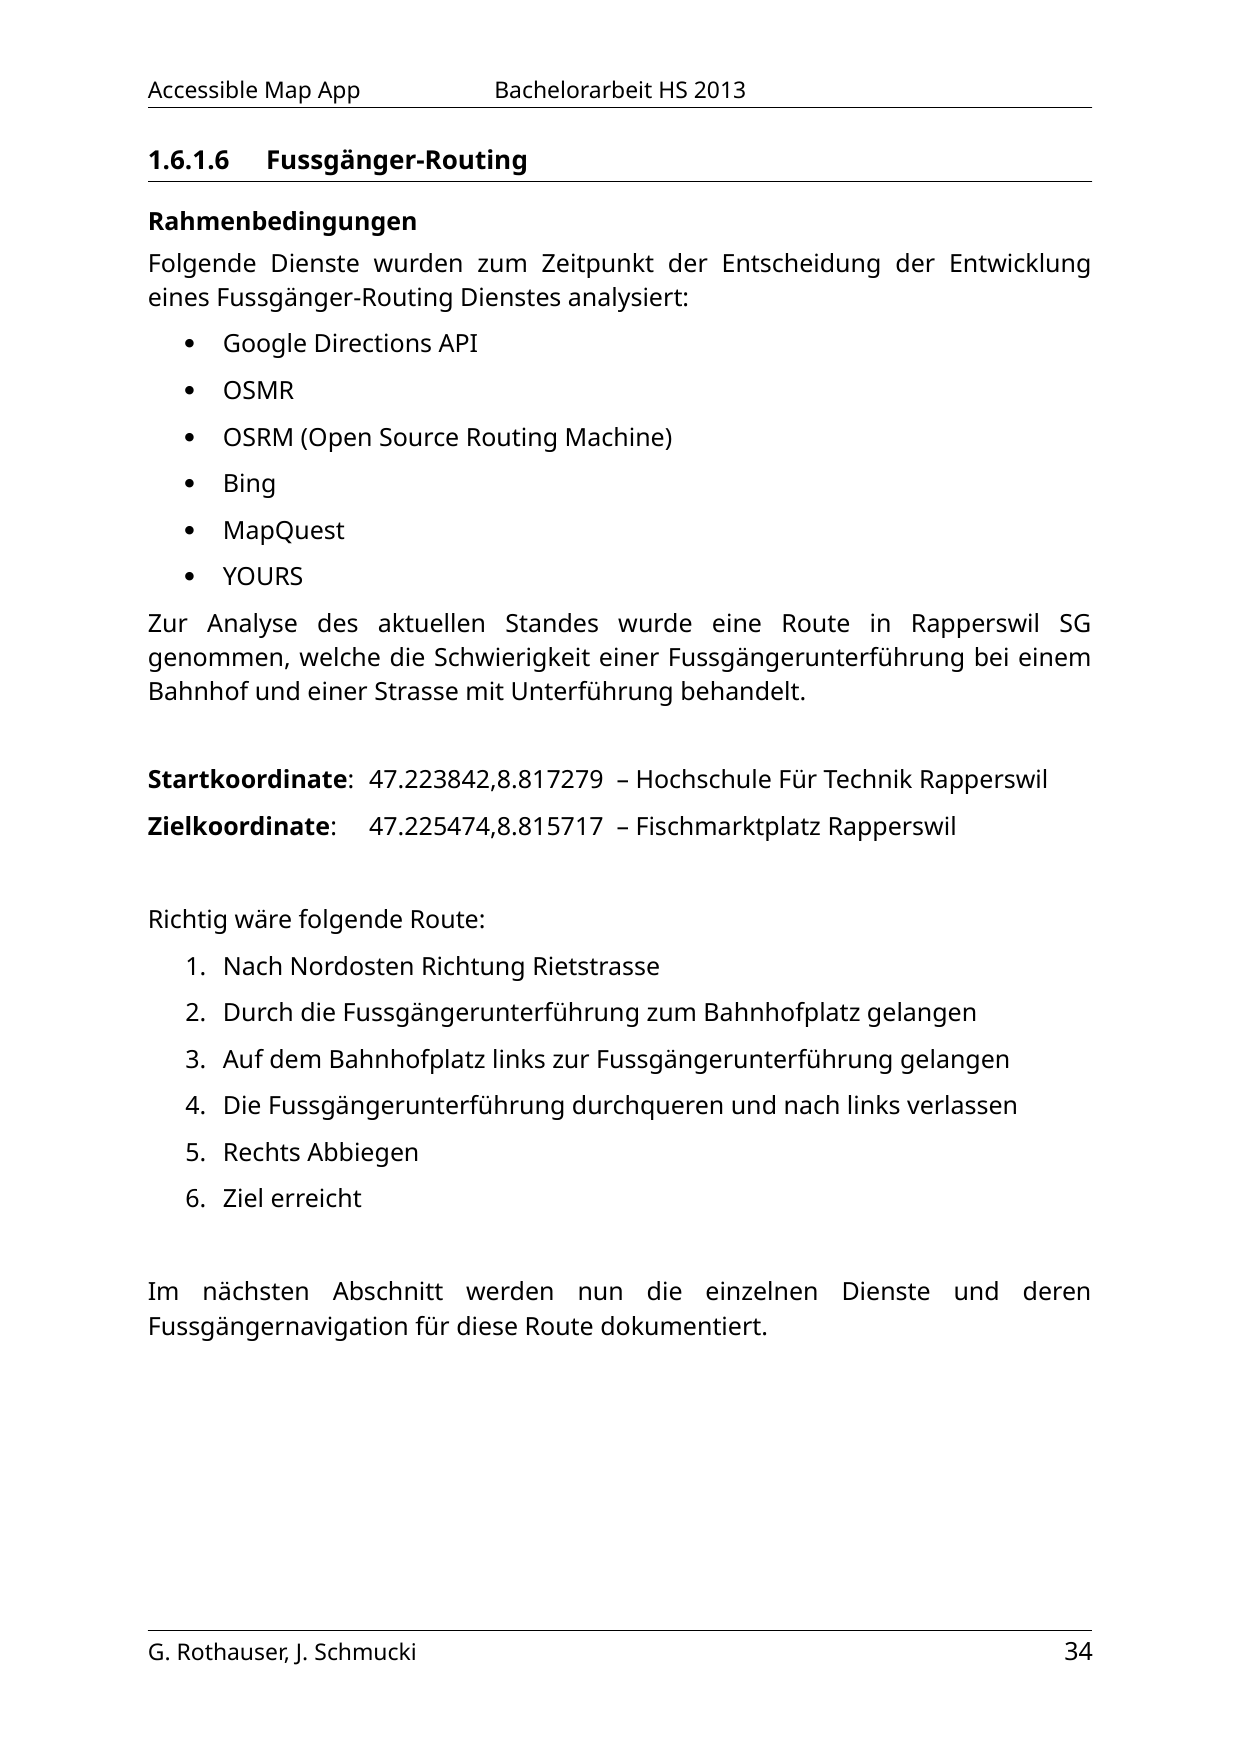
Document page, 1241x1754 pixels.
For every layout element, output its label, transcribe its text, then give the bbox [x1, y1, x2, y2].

text Zur Analyse des aktuellen Standes wurde eine Route in Rapperswil SG genommen, welche die Schwierigkeit einer Fussgängerunterführung bei einem Bahnhof und einer Strasse mit Unterführung behandelt. [148, 606, 1092, 708]
list Auf dem Bahnhofplatz links zur Fussgängerunterführung gelangen [185, 1041, 1092, 1075]
text Im nächsten Abschnitt werden nun die einzelnen Dienste und deren Fussgängernavigation für diese Route dokumentiert. [148, 1274, 1092, 1342]
list Die Fussgängerunterführung durchqueren und nach links verlassen [185, 1088, 1092, 1122]
list YOURS [185, 559, 1092, 593]
text Folgende Dienste wurden zum Zeitpunkt der Entscheidung der Entwicklung eines Fussgänger-Routing Dienstes analysiert: [148, 246, 1092, 314]
list OSRM (Open Source Routing Machine) [185, 419, 1092, 453]
list Rechts Abbiegen [185, 1134, 1092, 1168]
list Nach Nordosten Richtung Rietstrasse [185, 948, 1092, 982]
list Durch die Fussgängerunterführung zum Bahnhofplatz gelangen [185, 995, 1092, 1029]
text Richtig wäre folgende Route: [148, 902, 1092, 936]
subtitle Fussgänger-Routing [148, 142, 1092, 181]
text Startkoordinate: 47.223842,8.817279 – Hochschule Für Technik Rapperswil [148, 762, 1092, 796]
subtitle Rahmenbedingungen [148, 203, 1092, 237]
list Google Directions API [185, 326, 1092, 360]
list Bing [185, 466, 1092, 500]
list OSMR [185, 373, 1092, 407]
list MapQuest [185, 512, 1092, 546]
text Zielkoordinate: 47.225474,8.815717 – Fischmarktplatz Rapperswil [148, 808, 1092, 842]
list Ziel erreicht [185, 1181, 1092, 1215]
